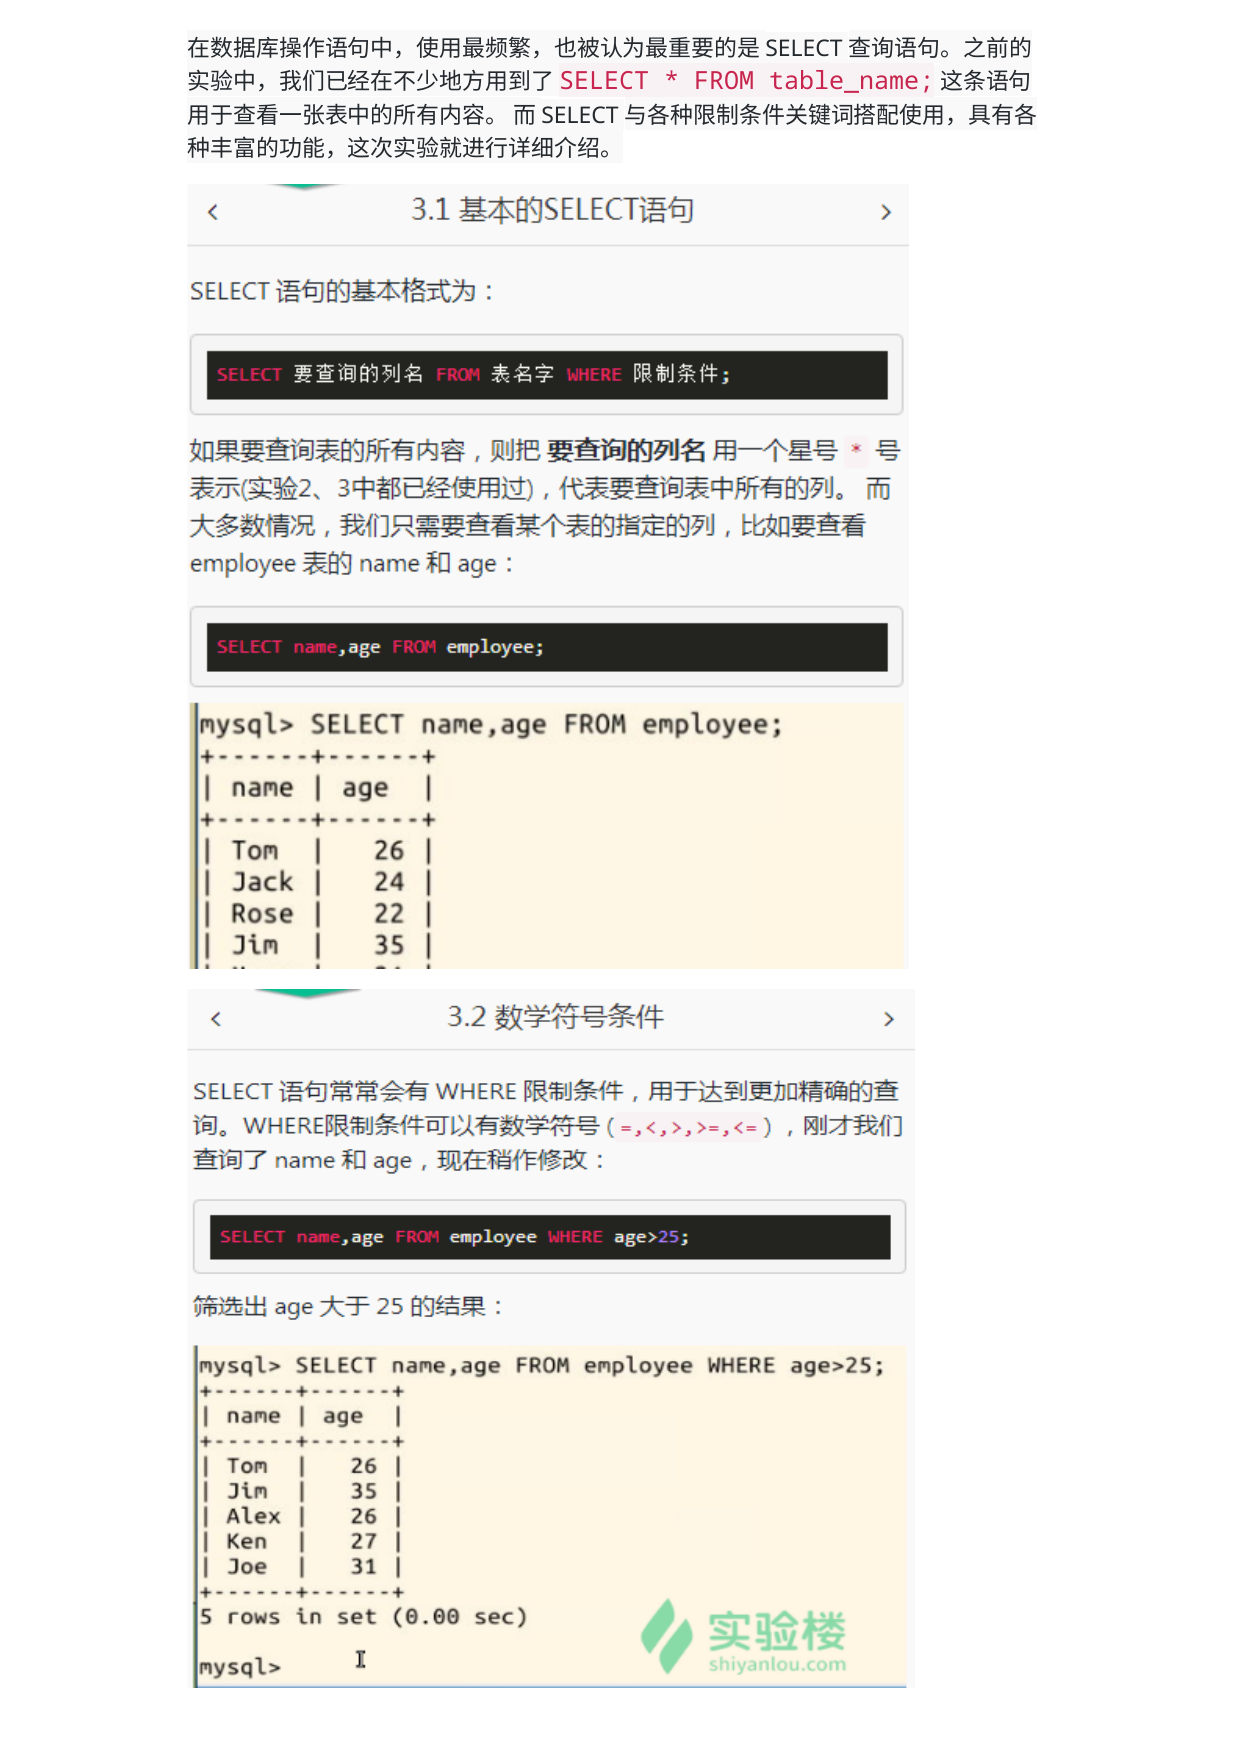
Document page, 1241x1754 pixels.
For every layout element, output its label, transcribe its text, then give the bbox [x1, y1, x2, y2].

picture [187, 184, 909, 969]
picture [187, 989, 916, 1688]
text 在数据库操作语句中，使用最频繁，也被认为最重要的是 SELECT 查询语句。之前的实验中，我们已经在不少地方用到了 SELECT * FROM table_name; 这条语句用于查看一张表中的所有内容。 而 SELECT 与各种限制条件关键词搭配使用，具有各种丰富的功能，这次实验就进行详细介绍。 [187, 29, 1053, 163]
